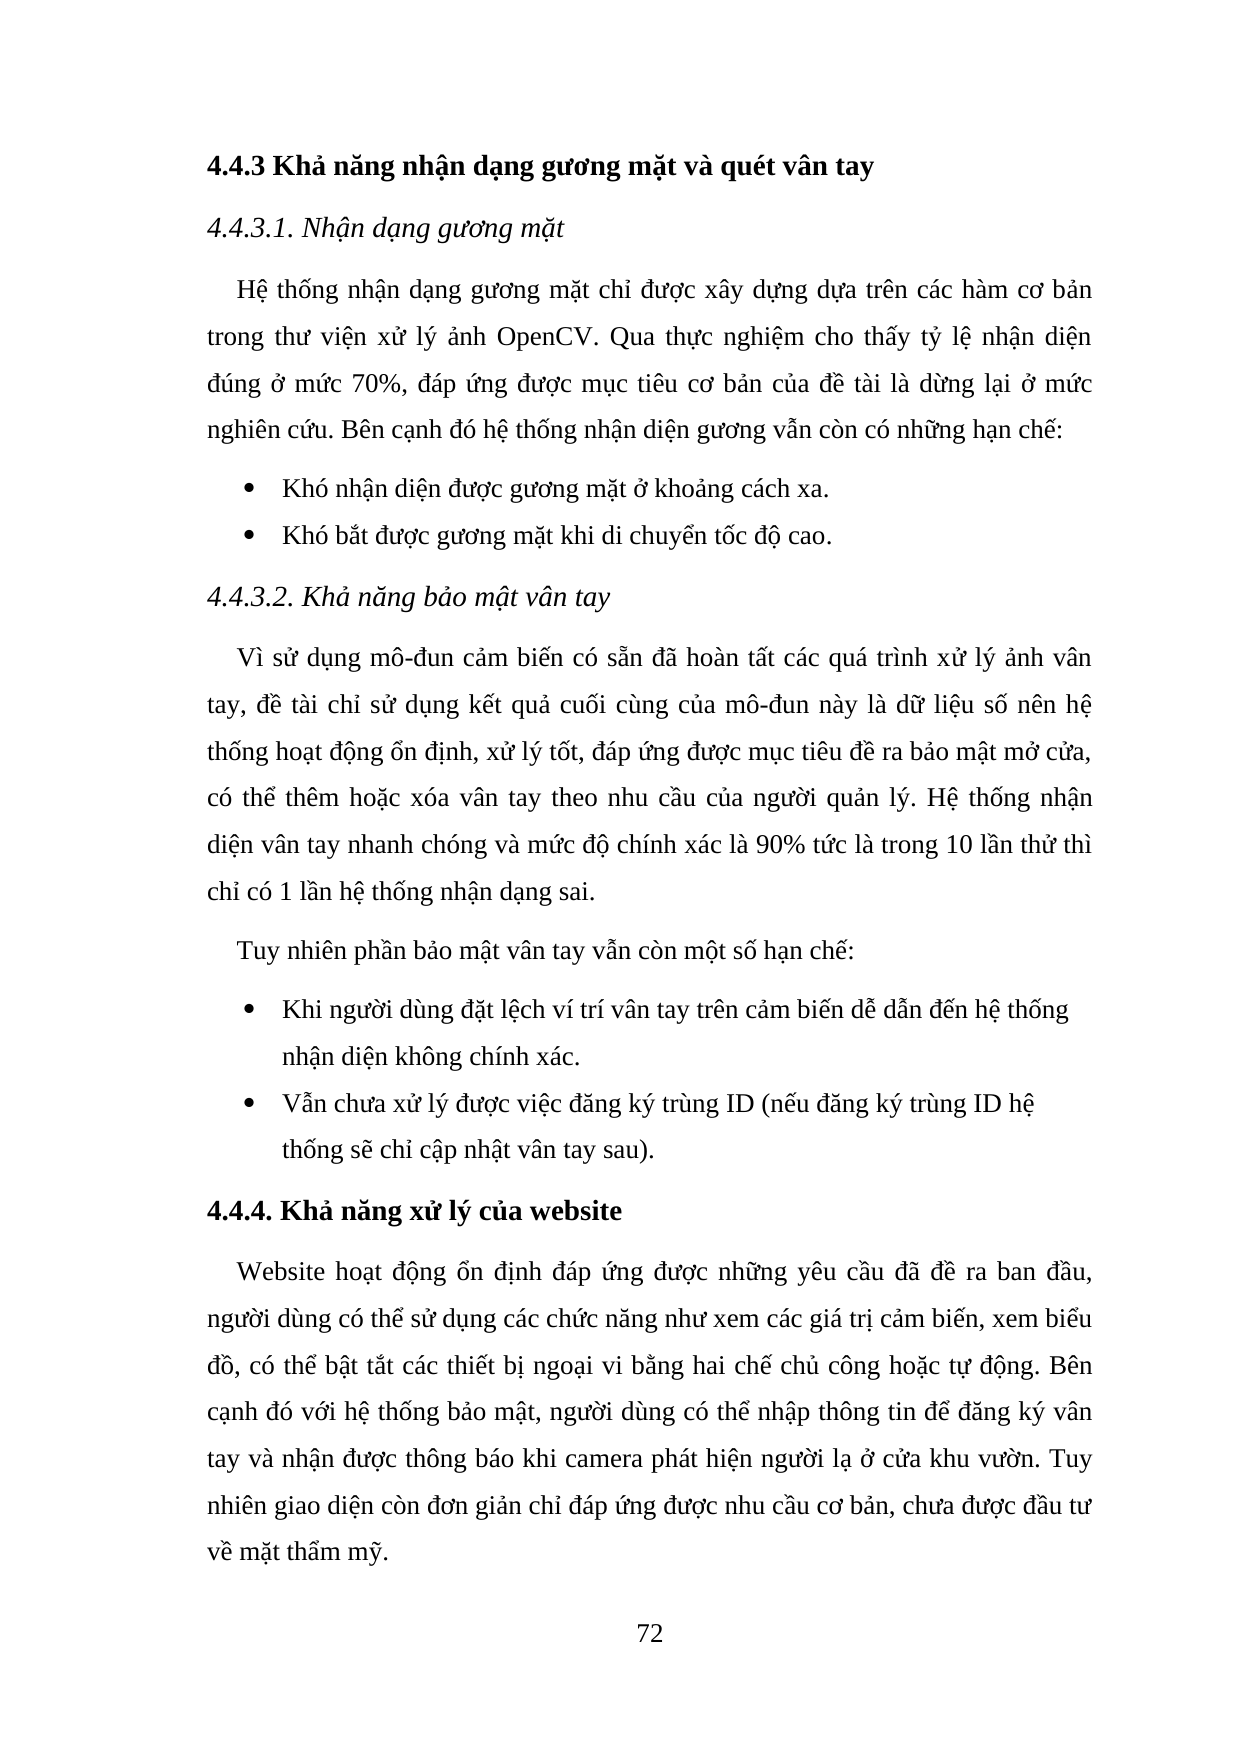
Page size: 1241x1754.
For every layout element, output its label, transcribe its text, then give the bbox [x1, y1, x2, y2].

text Tuy nhiên phần bảo mật vân tay vẫn còn một số hạn chế: [207, 934, 1092, 965]
text Vì sử dụng mô-đun cảm biến có sẵn đã hoàn tất các quá trình xử lý ảnh vân tay, đề tài chỉ sử dụng kết quả cuối cùng của mô-đun này là dữ liệu số nên hệ thống hoạt động ổn định, xử lý tốt, đáp ứng được mục tiêu đề ra bảo mật mở cửa, có thể thêm hoặc xóa vân tay theo nhu cầu của người quản lý. Hệ thống nhận diện vân tay nhanh chóng và mức độ chính xác là 90% tức là trong 10 lần thử thì chỉ có 1 lần hệ thống nhận dạng sai. [207, 642, 1092, 906]
list Khi người dùng đặt lệch ví trí vân tay trên cảm biến dễ dẫn đến hệ thống nhận diện không chính xác. [244, 993, 1092, 1071]
list Khó nhận diện được gương mặt ở khoảng cách xa. [244, 472, 1092, 504]
list Vẫn chưa xử lý được việc đăng ký trùng ID (nếu đăng ký trùng ID hệ thống sẽ chỉ cập nhật vân tay sau). [244, 1087, 1092, 1164]
text 4.4.3.1. Nhận dạng gương mặt [207, 211, 1092, 244]
list Khó bắt được gương mặt khi di chuyển tốc độ cao. [244, 519, 1092, 551]
text Website hoạt động ổn định đáp ứng được những yêu cầu đã đề ra ban đầu, người dùng có thể sử dụng các chức năng như xem các giá trị cảm biến, xem biểu đồ, có thể bật tắt các thiết bị ngoại vi bằng hai chế chủ công hoặc tự động. Bên cạnh đó với hệ thống bảo mật, người dùng có thể nhập thông tin để đăng ký vân tay và nhận được thông báo khi camera phát hiện người lạ ở cửa khu vườn. Tuy nhiên giao diện còn đơn giản chỉ đáp ứng được nhu cầu cơ bản, chưa được đầu tư về mặt thẩm mỹ. [207, 1255, 1092, 1567]
text 4.4.3.2. Khả năng bảo mật vân tay [207, 579, 1092, 612]
text 4.4.4. Khả năng xử lý của website [207, 1193, 1092, 1226]
text 4.4.3 Khả năng nhận dạng gương mặt và quét vân tay [207, 148, 1092, 181]
text Hệ thống nhận dạng gương mặt chỉ được xây dựng dựa trên các hàm cơ bản trong thư viện xử lý ảnh OpenCV. Qua thực nghiệm cho thấy tỷ lệ nhận diện đúng ở mức 70%, đáp ứng được mục tiêu cơ bản của đề tài là dừng lại ở mức nghiên cứu. Bên cạnh đó hệ thống nhận diện gương vẫn còn có những hạn chế: [207, 273, 1092, 444]
